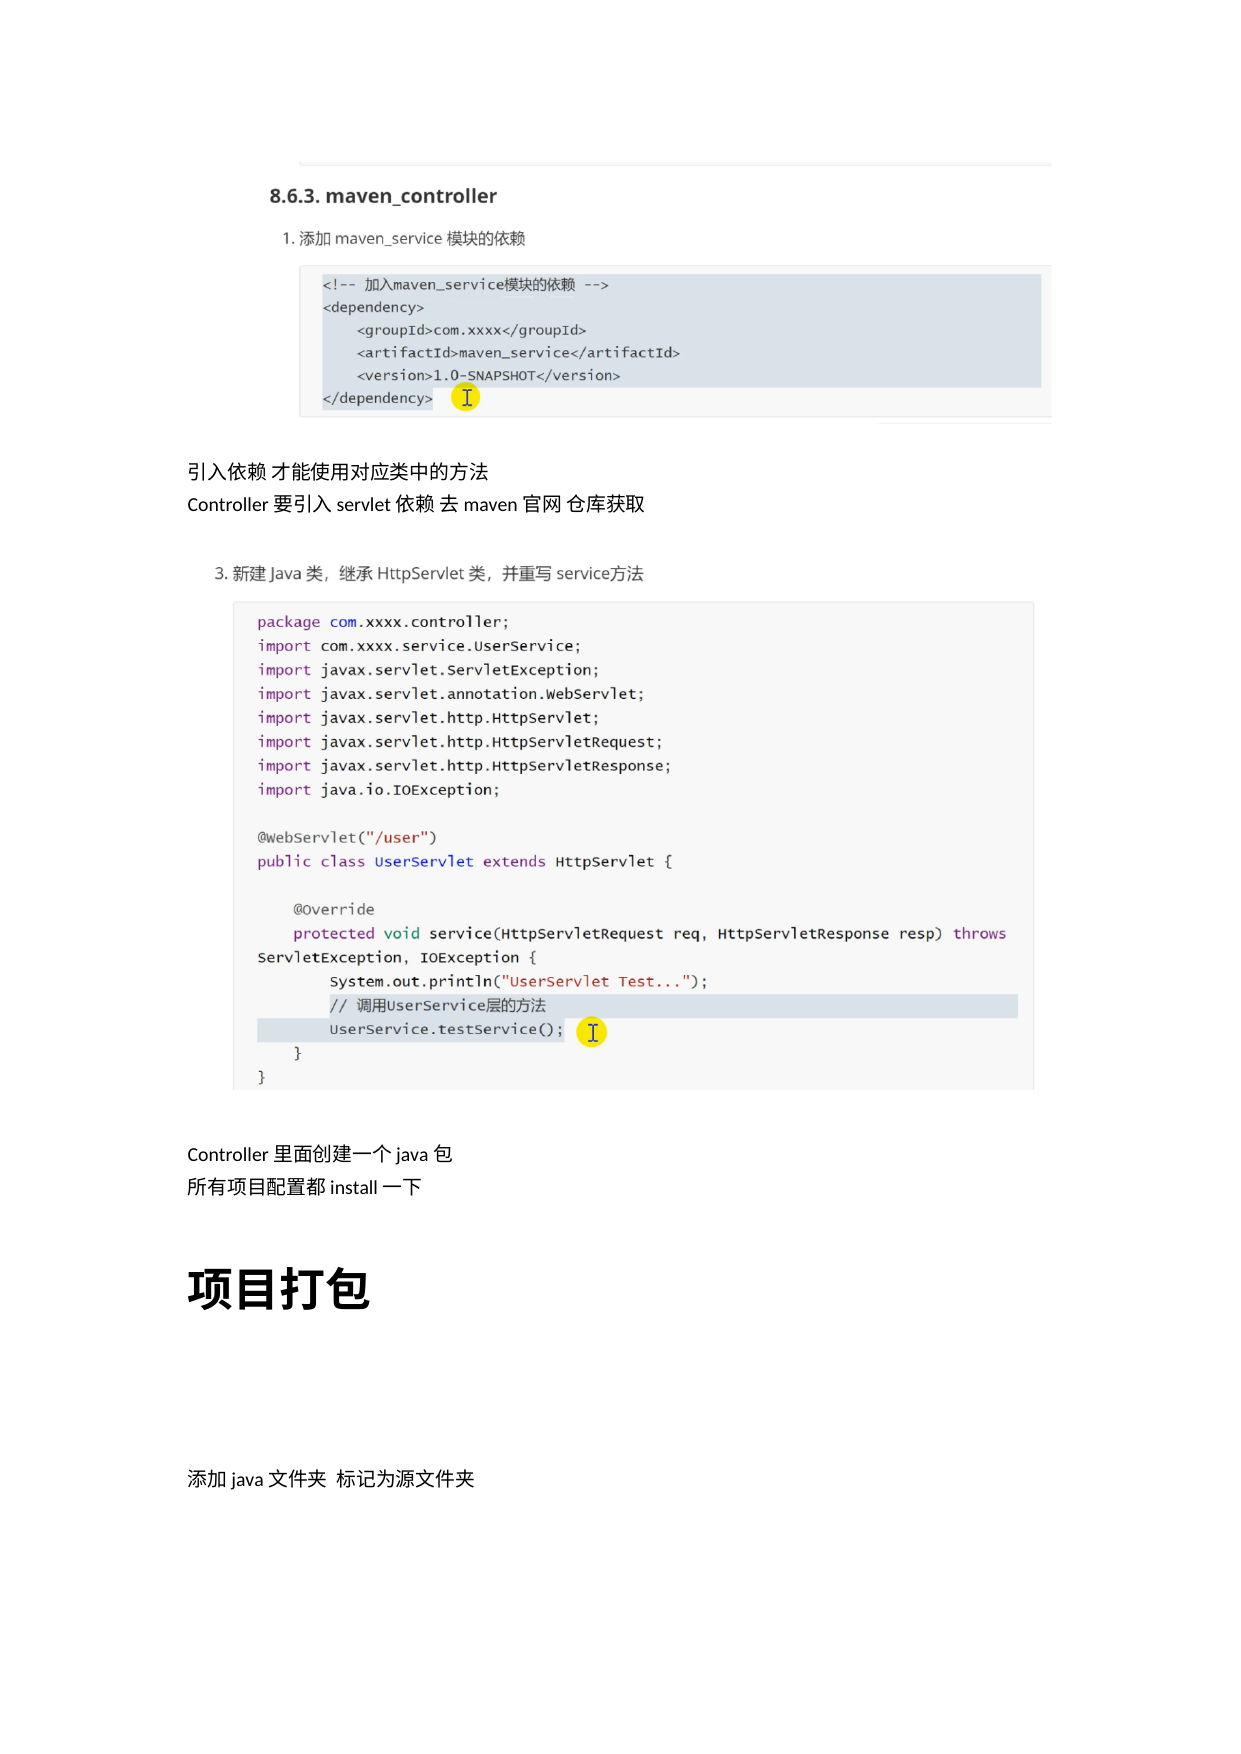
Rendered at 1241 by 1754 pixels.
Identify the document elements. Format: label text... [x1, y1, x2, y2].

subtitle 项目打包 [187, 1237, 1053, 1335]
picture [187, 552, 1052, 1090]
text 所有项目配置都install 一下 [187, 1169, 1053, 1202]
text Controller 里面创建一个java 包 [187, 1137, 1053, 1169]
text Controller 要引入servlet 依赖 去maven 官网 仓库获取 [187, 487, 1053, 519]
text 引入依赖 才能使用对应类中的方法 [187, 454, 1053, 487]
picture [187, 162, 1052, 424]
text 添加java 文件夹 标记为源文件夹 [187, 1462, 1053, 1494]
